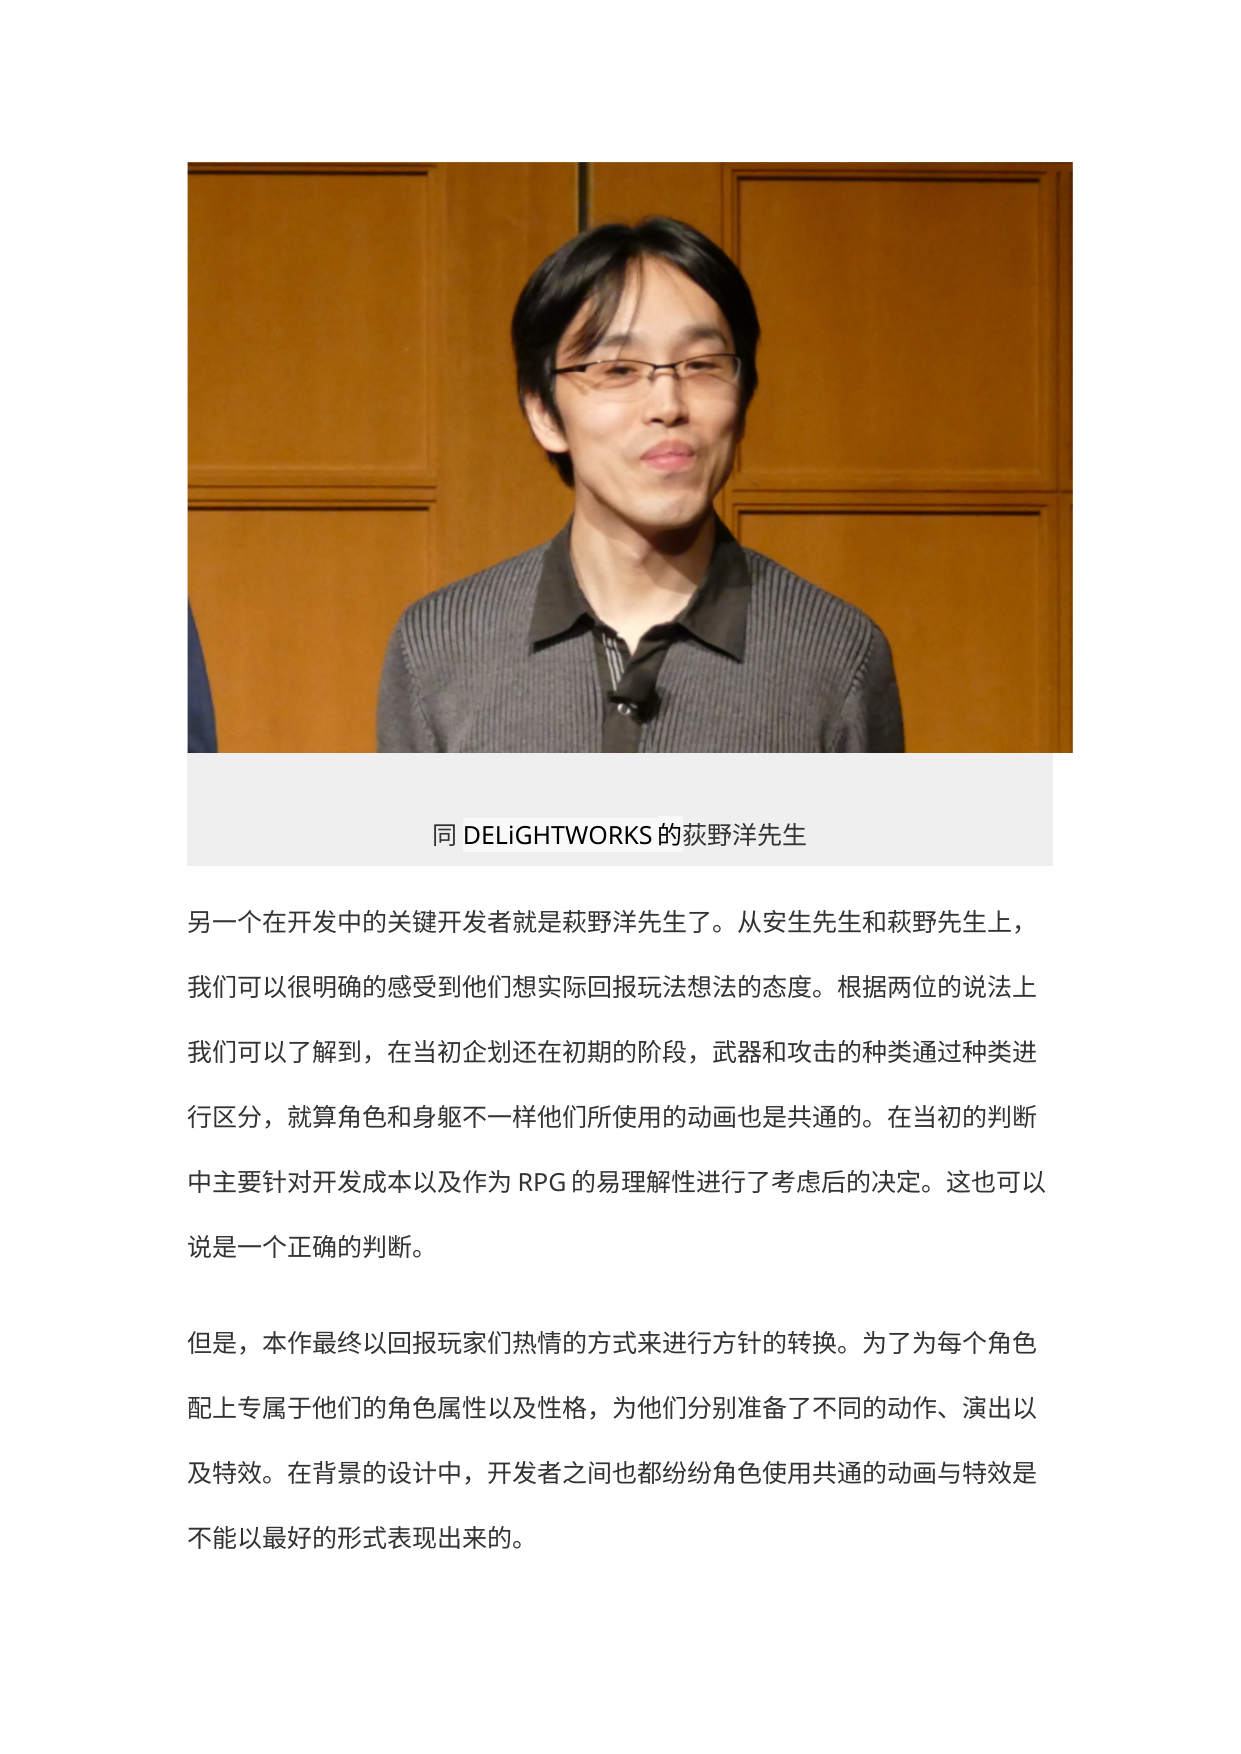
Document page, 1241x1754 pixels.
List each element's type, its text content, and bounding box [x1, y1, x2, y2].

text 另一个在开发中的关键开发者就是萩野洋先生了。从安生先生和萩野先生上，我们可以很明确的感受到他们想实际回报玩法想法的态度。根据两位的说法上我们可以了解到，在当初企划还在初期的阶段，武器和攻击的种类通过种类进行区分，就算角色和身躯不一样他们所使用的动画也是共通的。在当初的判断中主要针对开发成本以及作为RPG的易理解性进行了考虑后的决定。这也可以说是一个正确的判断。 [187, 888, 1053, 1278]
picture [187, 162, 1074, 753]
text 但是，本作最终以回报玩家们热情的方式来进行方针的转换。为了为每个角色配上专属于他们的角色属性以及性格，为他们分别准备了不同的动作、演出以及特效。在背景的设计中，开发者之间也都纷纷角色使用共通的动画与特效是不能以最好的形式表现出来的。 [187, 1309, 1053, 1569]
text 同DELiGHTWORKS的荻野洋先生 [187, 801, 1053, 866]
